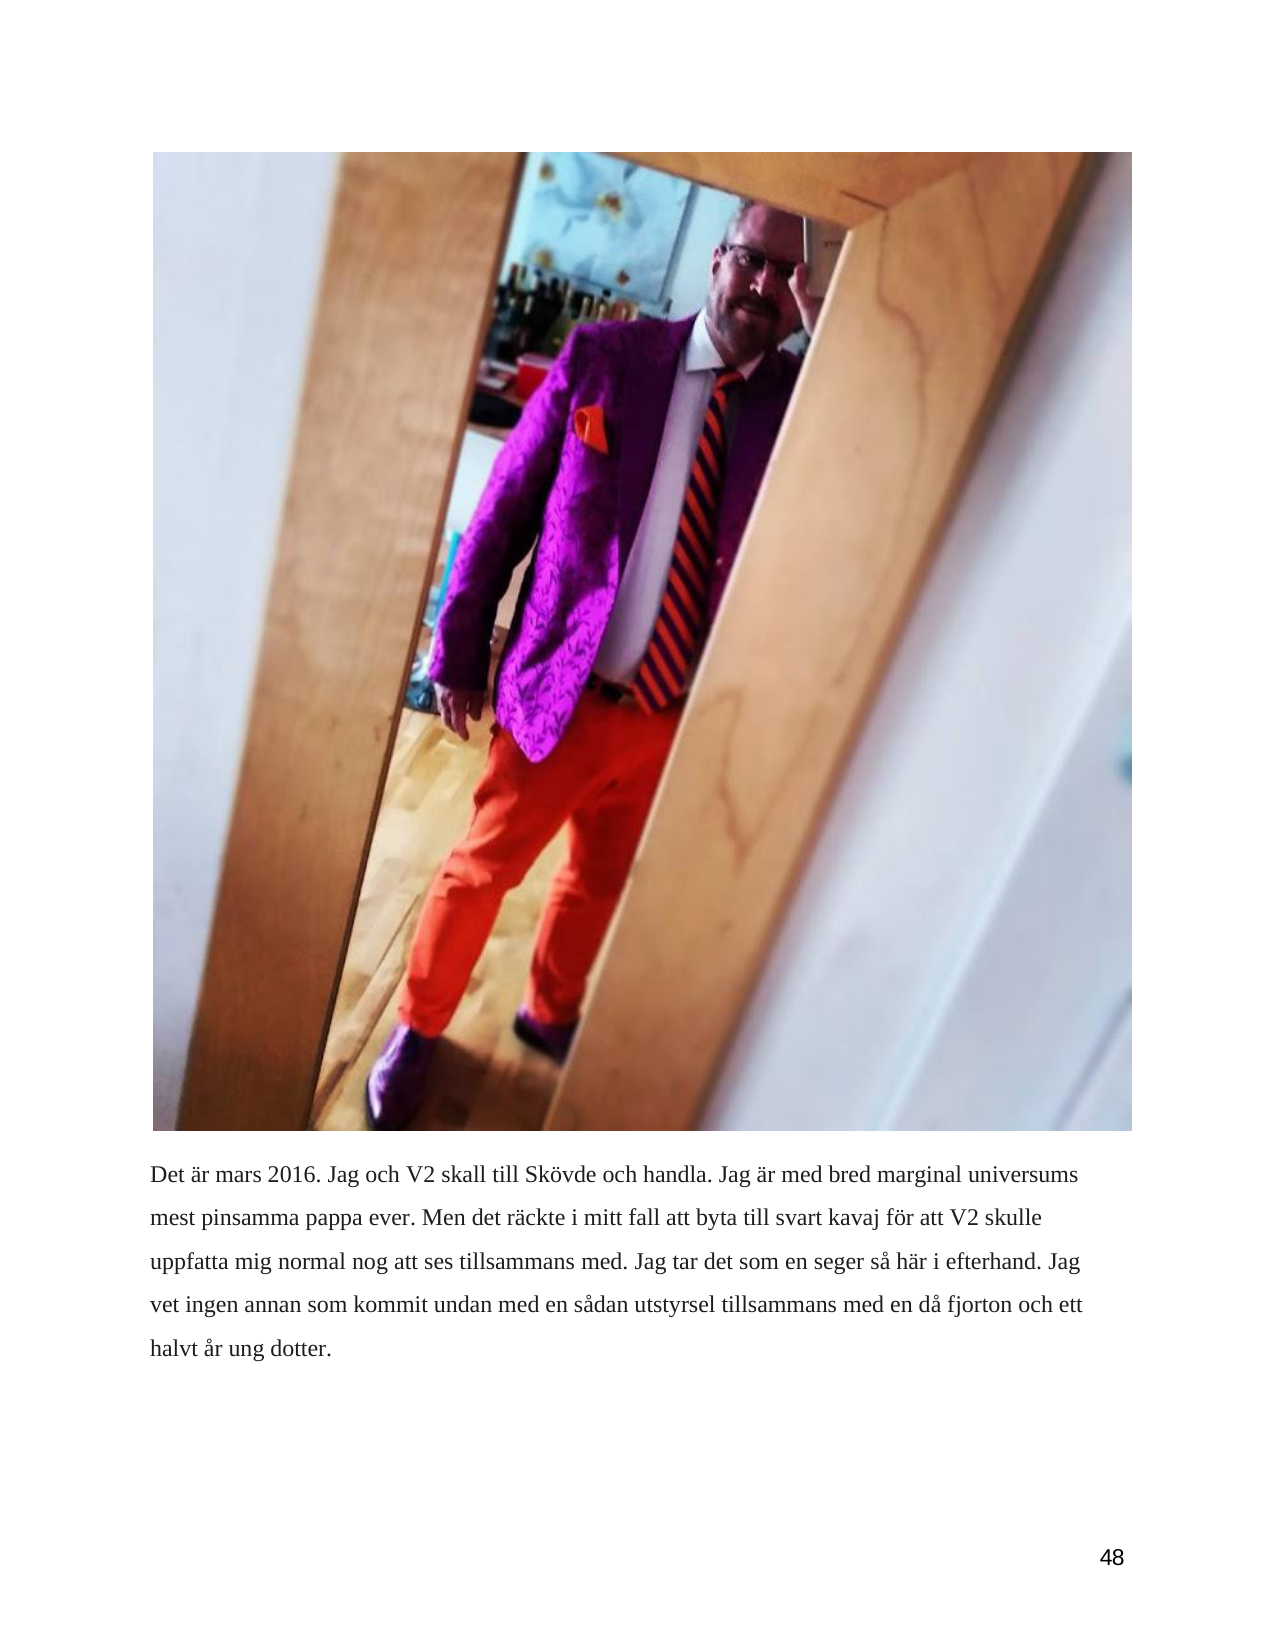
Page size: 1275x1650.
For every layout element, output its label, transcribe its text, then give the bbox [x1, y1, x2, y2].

text Det är mars 2016. Jag och V2 skall till Skövde och handla. Jag är med bred marginal universums mest pinsamma pappa ever. Men det räckte i mitt fall att byta till svart kavaj för att V2 skulle uppfatta mig normal nog att ses tillsammans med. Jag tar det som en seger så här i efterhand. Jag vet ingen annan som kommit undan med en sådan utstyrsel tillsammans med en då fjorton och ett halvt år ung dotter. [150, 1160, 1114, 1362]
picture [153, 152, 1132, 1131]
